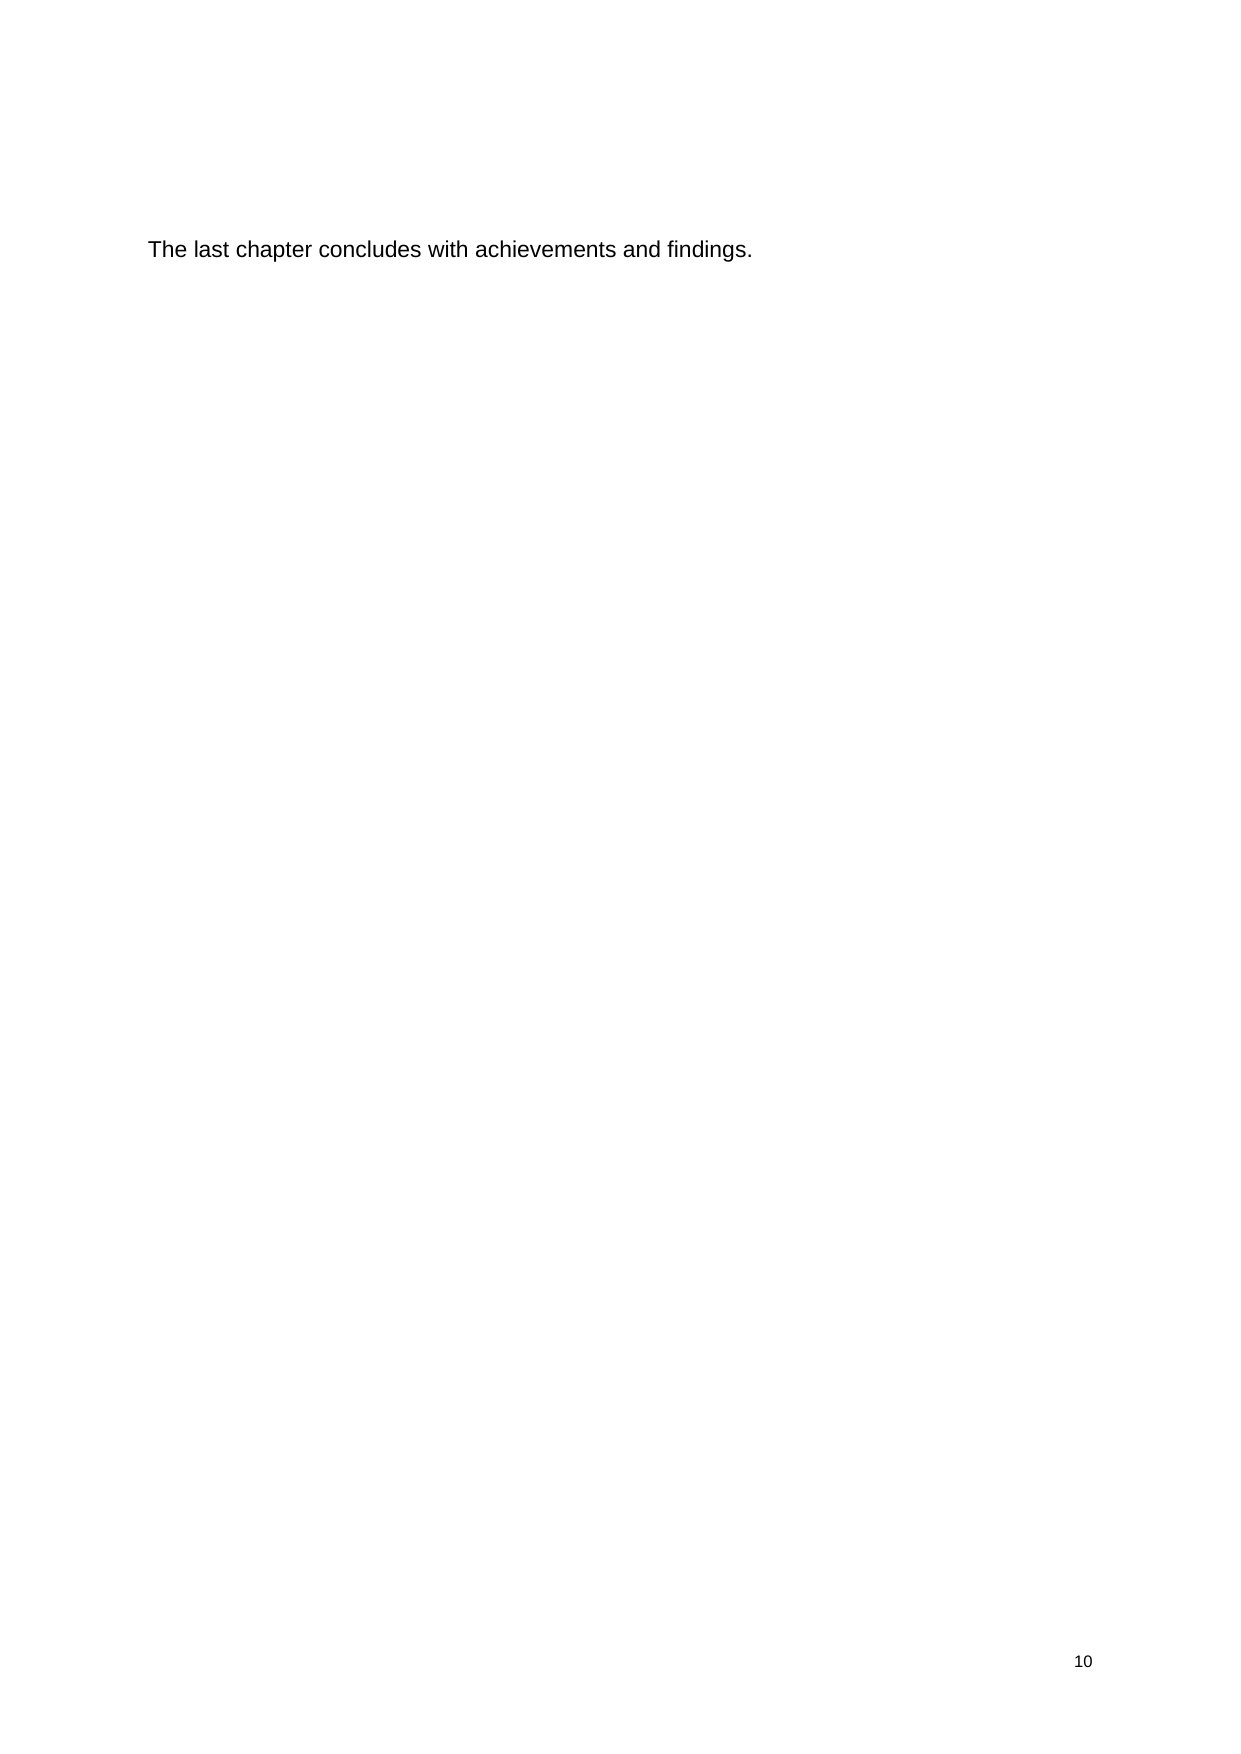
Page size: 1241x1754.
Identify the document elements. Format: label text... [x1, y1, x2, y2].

text The last chapter concludes with achievements and findings. [148, 236, 1092, 263]
